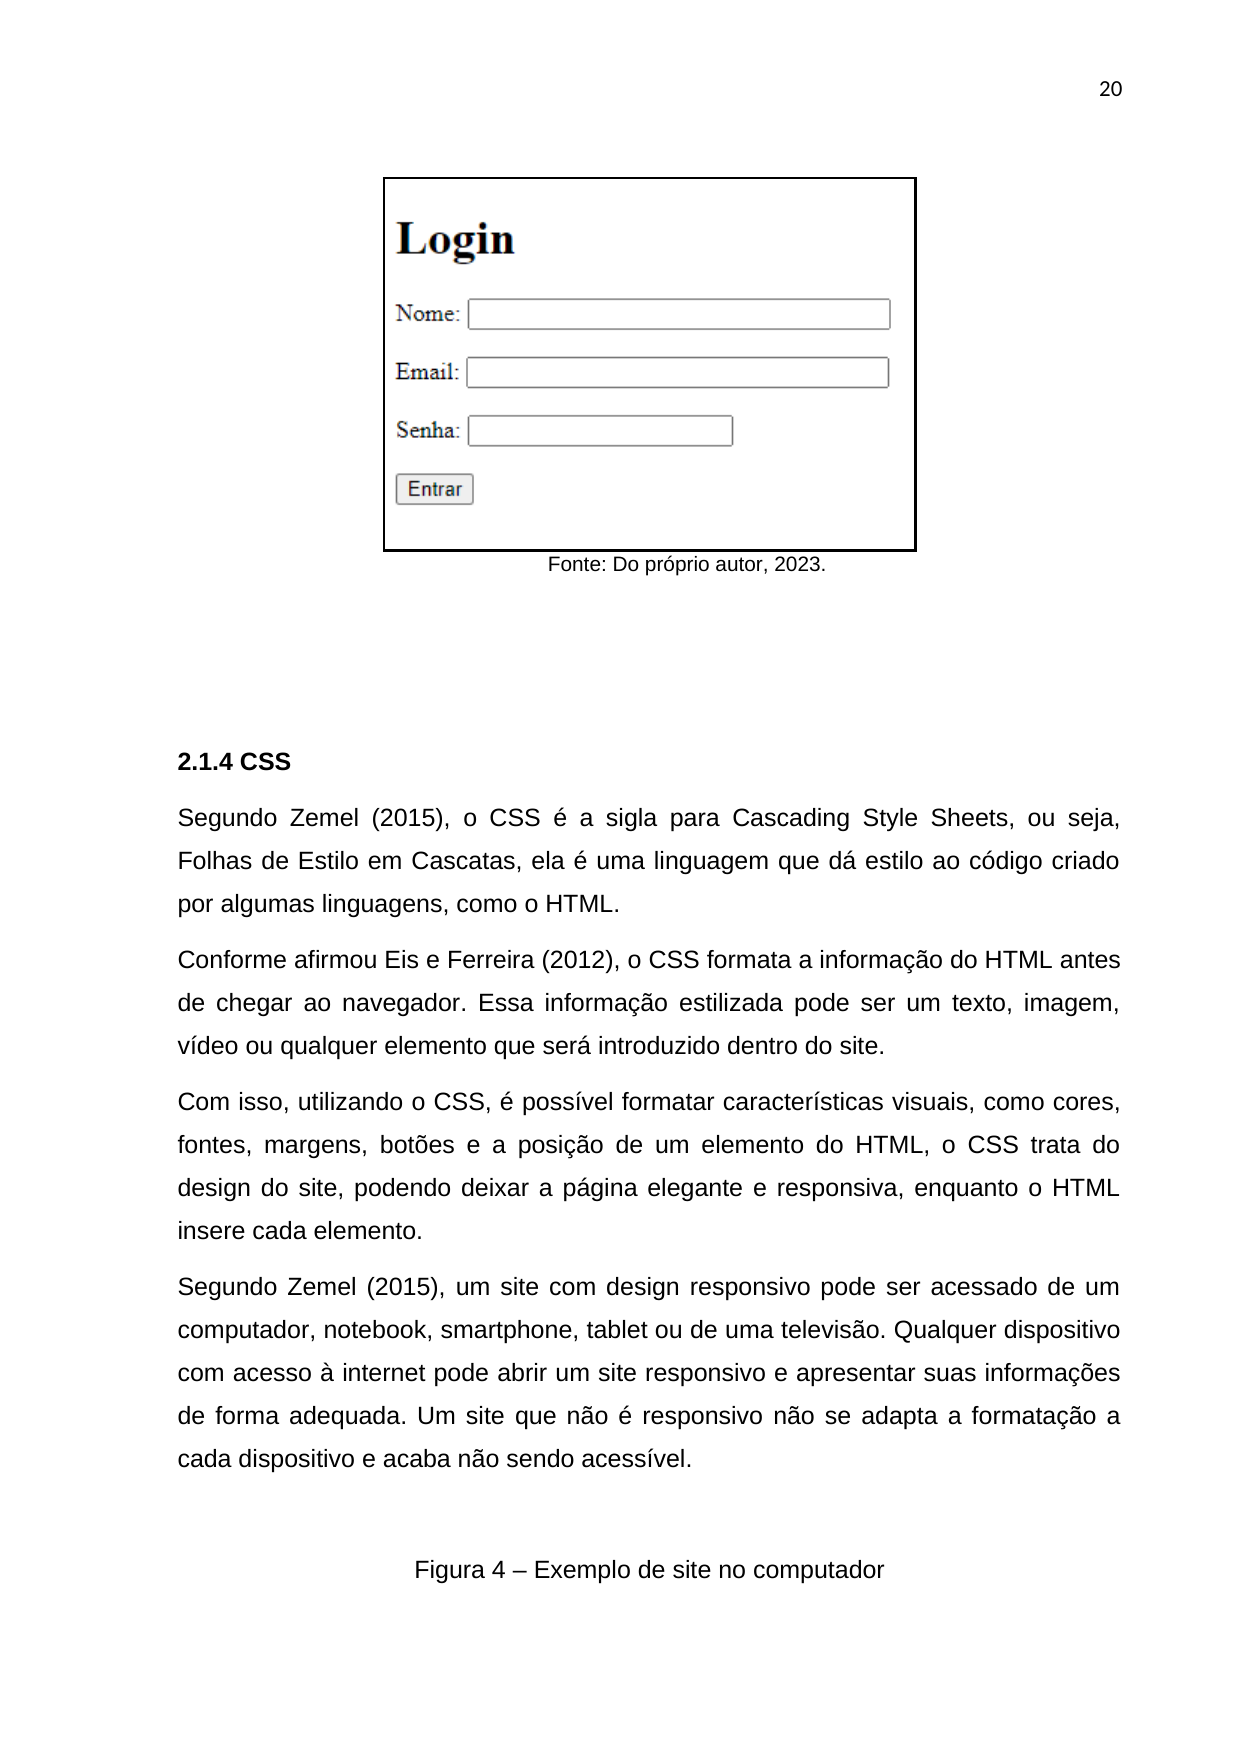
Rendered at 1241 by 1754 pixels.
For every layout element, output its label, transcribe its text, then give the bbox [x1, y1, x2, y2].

text Segundo Zemel (2015), o CSS é a sigla para Cascading Style Sheets, ou seja, Folhas de Estilo em Cascatas, ela é uma linguagem que dá estilo ao código criado por algumas linguagens, como o HTML. [177, 803, 1122, 918]
text Conforme afirmou Eis e Ferreira (2012), o CSS formata a informação do HTML antes de chegar ao navegador. Essa informação estilizada pode ser um texto, imagem, vídeo ou qualquer elemento que será introduzido dentro do site. [177, 945, 1122, 1060]
list Fonte: Do próprio autor, 2023. [252, 552, 1122, 576]
text Figura 4 – Exemplo de site no computador [177, 1555, 1122, 1584]
text 2.1.4 CSS [177, 747, 1122, 776]
text Segundo Zemel (2015), um site com design responsivo pode ser acessado de um computador, notebook, smartphone, tablet ou de uma televisão. Qualquer dispositivo com acesso à internet pode abrir um site responsivo e apresentar suas informações de forma adequada. Um site que não é responsivo não se adapta a formatação a cada dispositivo e acaba não sendo acessível. [177, 1272, 1122, 1473]
picture [385, 179, 914, 549]
text Com isso, utilizando o CSS, é possível formatar características visuais, como cores, fontes, margens, botões e a posição de um elemento do HTML, o CSS trata do design do site, podendo deixar a página elegante e responsiva, enquanto o HTML insere cada elemento. [177, 1087, 1122, 1245]
